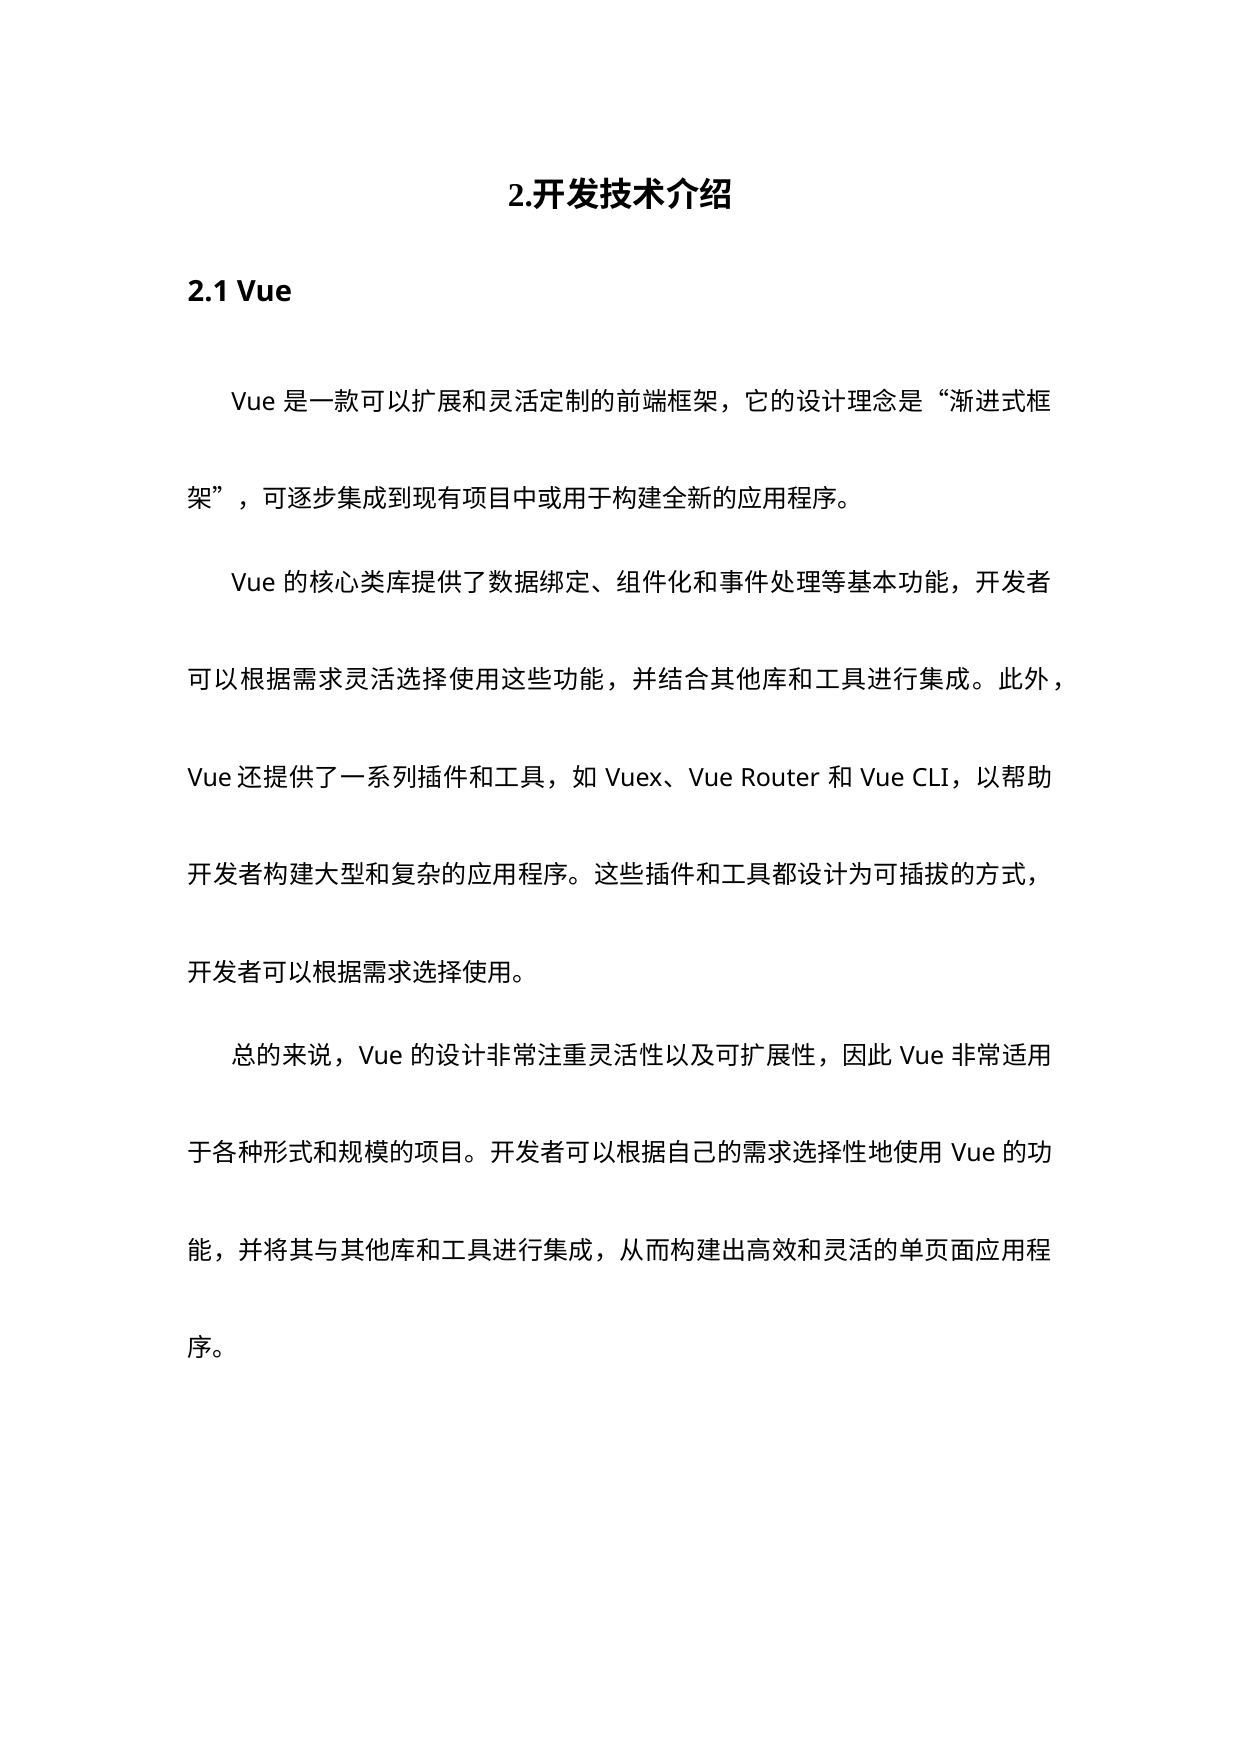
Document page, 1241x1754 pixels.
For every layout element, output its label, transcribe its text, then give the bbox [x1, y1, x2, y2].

text 2.1 Vue [187, 257, 1053, 322]
text Vue 的核心类库提供了数据绑定、组件化和事件处理等基本功能，开发者可以根据需求灵活选择使用这些功能，并结合其他库和工具进行集成。此外，Vue还提供了一系列插件和工具，如 Vuex、Vue Router 和 Vue CLI，以帮助开发者构建大型和复杂的应用程序。这些插件和工具都设计为可插拔的方式，开发者可以根据需求选择使用。 [187, 548, 1053, 1003]
text 2.开发技术介绍 [187, 160, 1053, 225]
text Vue 是一款可以扩展和灵活定制的前端框架，它的设计理念是“渐进式框架”，可逐步集成到现有项目中或用于构建全新的应用程序。 [187, 367, 1053, 529]
text 总的来说，Vue 的设计非常注重灵活性以及可扩展性，因此 Vue 非常适用于各种形式和规模的项目。开发者可以根据自己的需求选择性地使用 Vue 的功能，并将其与其他库和工具进行集成，从而构建出高效和灵活的单页面应用程序。 [187, 1021, 1053, 1378]
